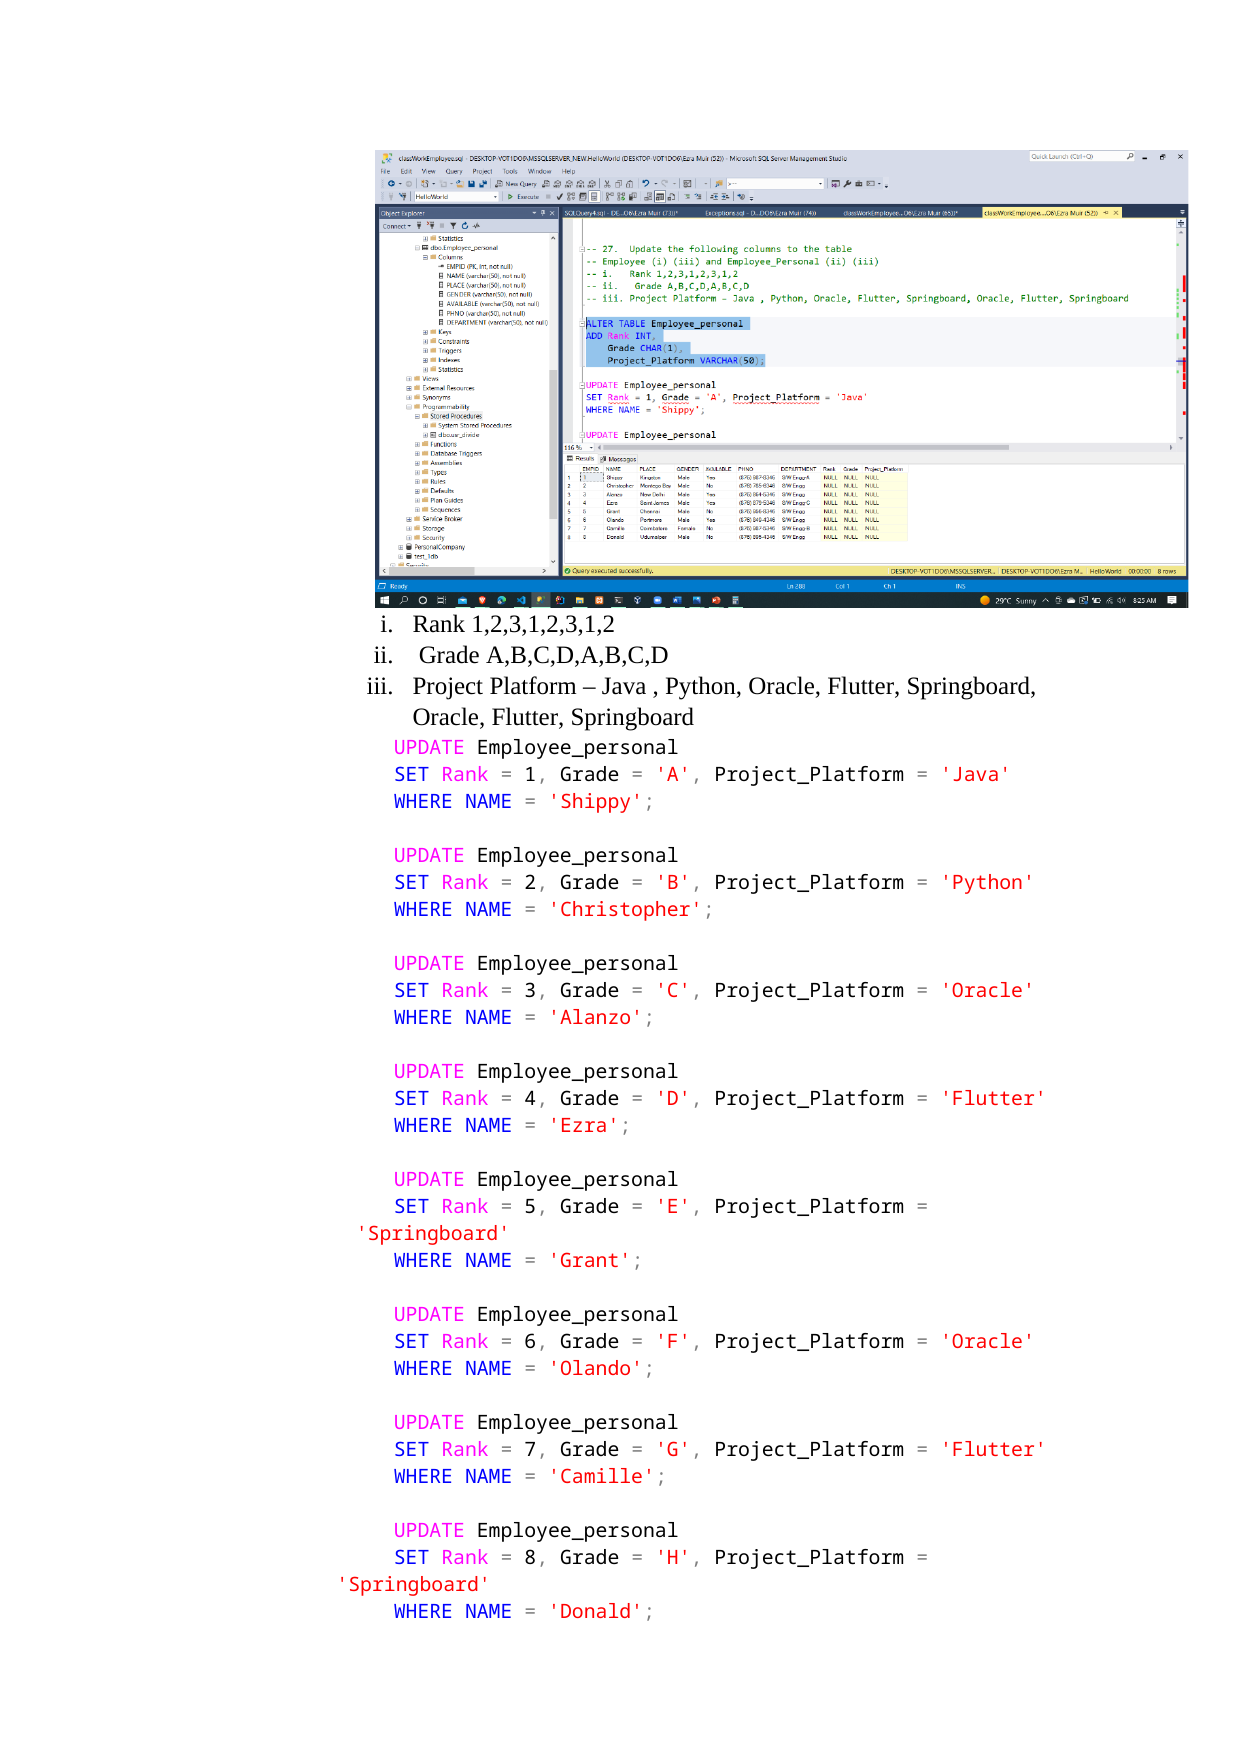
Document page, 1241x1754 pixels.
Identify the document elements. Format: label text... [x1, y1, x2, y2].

list WHERE NAME = 'Ezra'; [356, 1111, 1090, 1138]
list SET Rank = 1, Grade = 'A', Project_Platform = 'Java' [336, 761, 1090, 787]
list WHERE NAME = 'Christopher'; [336, 895, 1090, 922]
list UPDATE Employee_personal [356, 733, 1090, 761]
list SET Rank = 3, Grade = 'C', Project_Platform = 'Oracle' [336, 976, 1090, 1003]
list SET Rank = 2, Grade = 'B', Project_Platform = 'Python' [356, 868, 1090, 895]
list UPDATE Employee_personal [356, 1057, 1090, 1084]
list Rank 1,2,3,1,2,3,1,2 [393, 609, 1090, 638]
list UPDATE Employee_personal [336, 1408, 1090, 1435]
list UPDATE Employee_personal [356, 949, 1090, 976]
list WHERE NAME = 'Grant'; [336, 1246, 1090, 1273]
list SET Rank = 6, Grade = 'F', Project_Platform = 'Oracle' [336, 1327, 1090, 1354]
list SET Rank = 4, Grade = 'D', Project_Platform = 'Flutter' [336, 1084, 1090, 1111]
list WHERE NAME = 'Donald'; [356, 1597, 1090, 1624]
list SET Rank = 7, Grade = 'G', Project_Platform = 'Flutter' [356, 1435, 1090, 1462]
list WHERE NAME = 'Alanzo'; [336, 1003, 1090, 1030]
list WHERE NAME = 'Shippy'; [356, 787, 1090, 814]
list WHERE NAME = 'Camille'; [336, 1462, 1090, 1489]
list SET Rank = 5, Grade = 'E', Project_Platform = 'Springboard' [356, 1192, 1090, 1246]
list Project Platform – Java , Python, Oracle, Flutter, Springboard, Oracle, Flutter, Springboard [393, 671, 1090, 731]
list SET Rank = 8, Grade = 'H', Project_Platform = 'Springboard' [336, 1543, 1090, 1597]
list UPDATE Employee_personal [356, 1300, 1090, 1327]
list Grade A,B,C,D,A,B,C,D [393, 640, 1090, 669]
list WHERE NAME = 'Olando'; [356, 1354, 1090, 1381]
list UPDATE Employee_personal [336, 841, 1090, 868]
list UPDATE Employee_personal [336, 1165, 1090, 1192]
list UPDATE Employee_personal [356, 1516, 1090, 1543]
picture [375, 150, 1189, 608]
